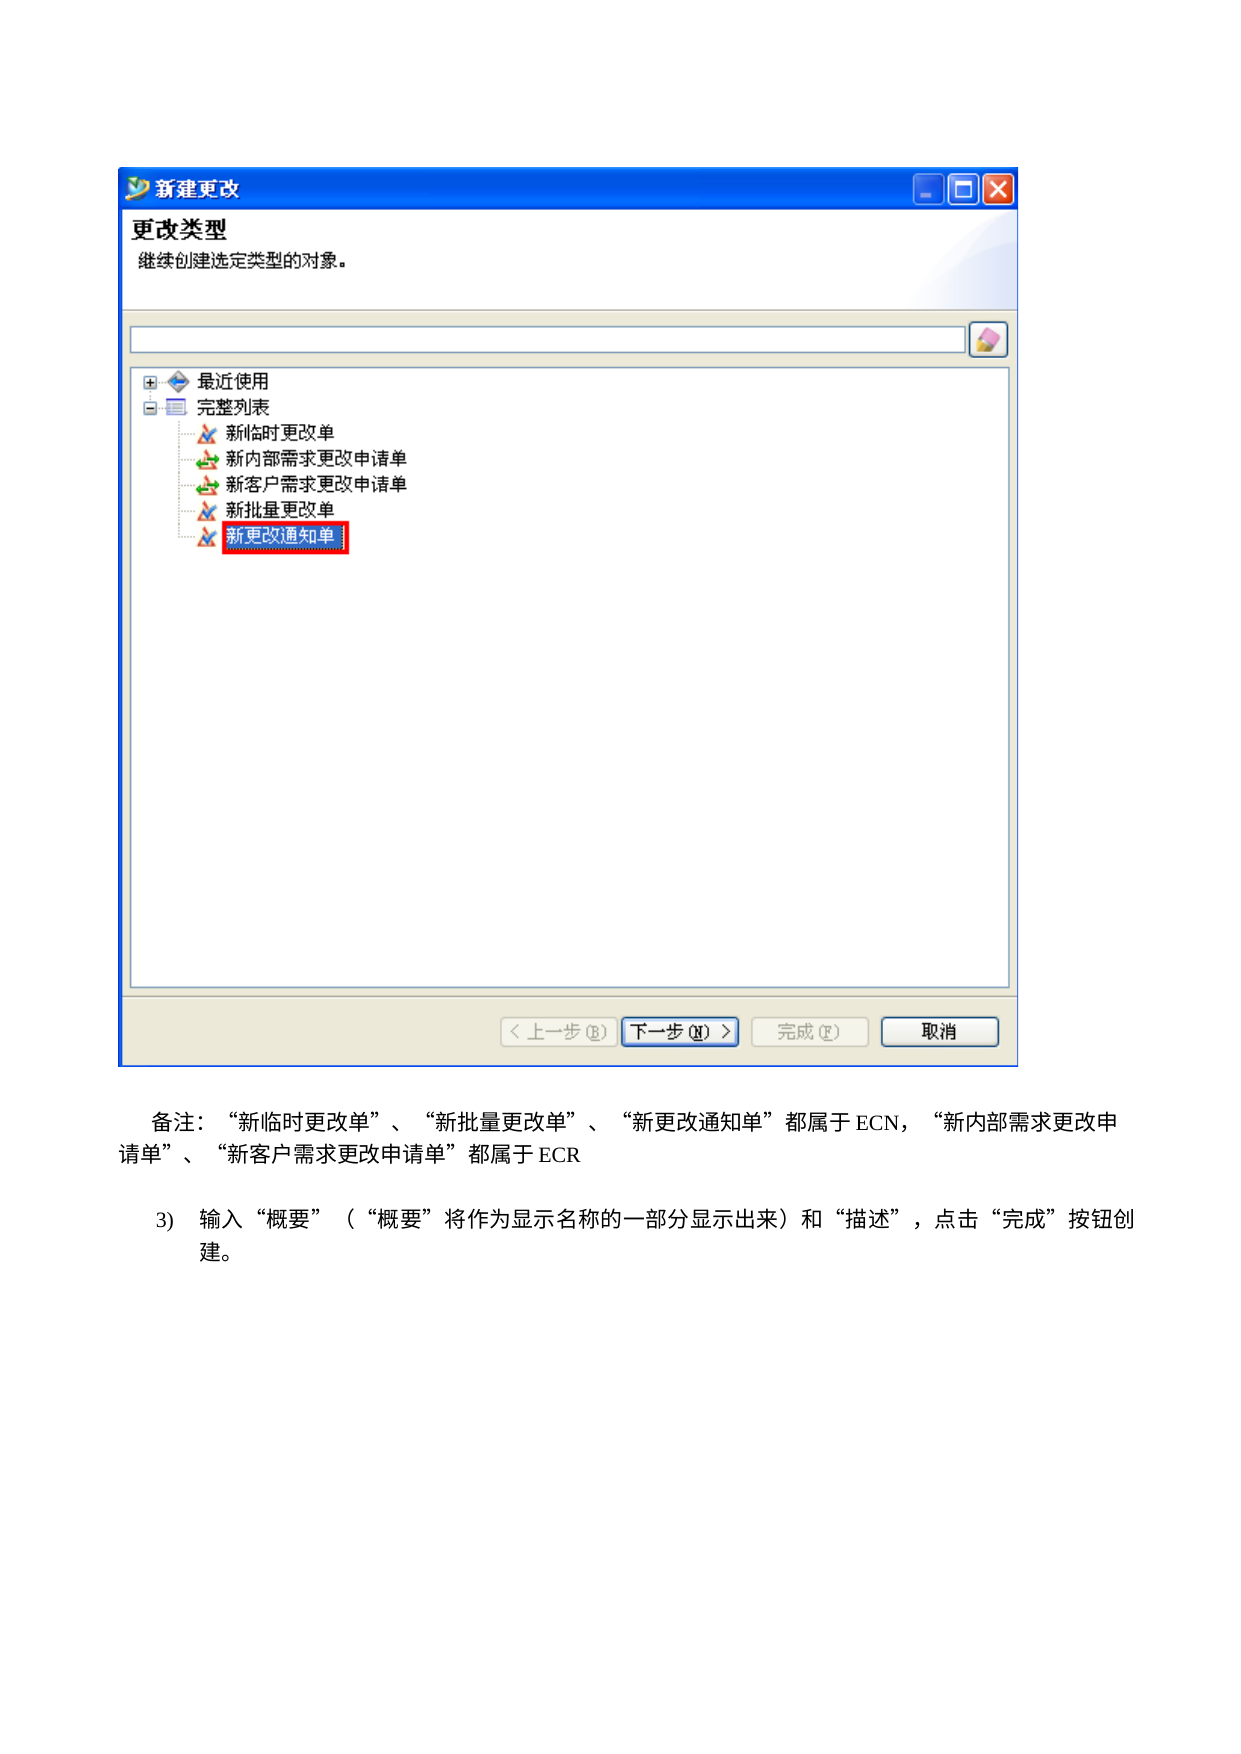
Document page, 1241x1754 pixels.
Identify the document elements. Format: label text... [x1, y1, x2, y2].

text 备注：“新临时更改单”、“新批量更改单”、“新更改通知单”都属于ECN，“新内部需求更改申请单”、“新客户需求更改申请单”都属于ECR [118, 1104, 1137, 1169]
list 输入“概要”（“概要”将作为显示名称的一部分显示出来）和“描述”，点击“完成”按钮创建。 [156, 1202, 1137, 1267]
picture [118, 167, 1019, 1067]
